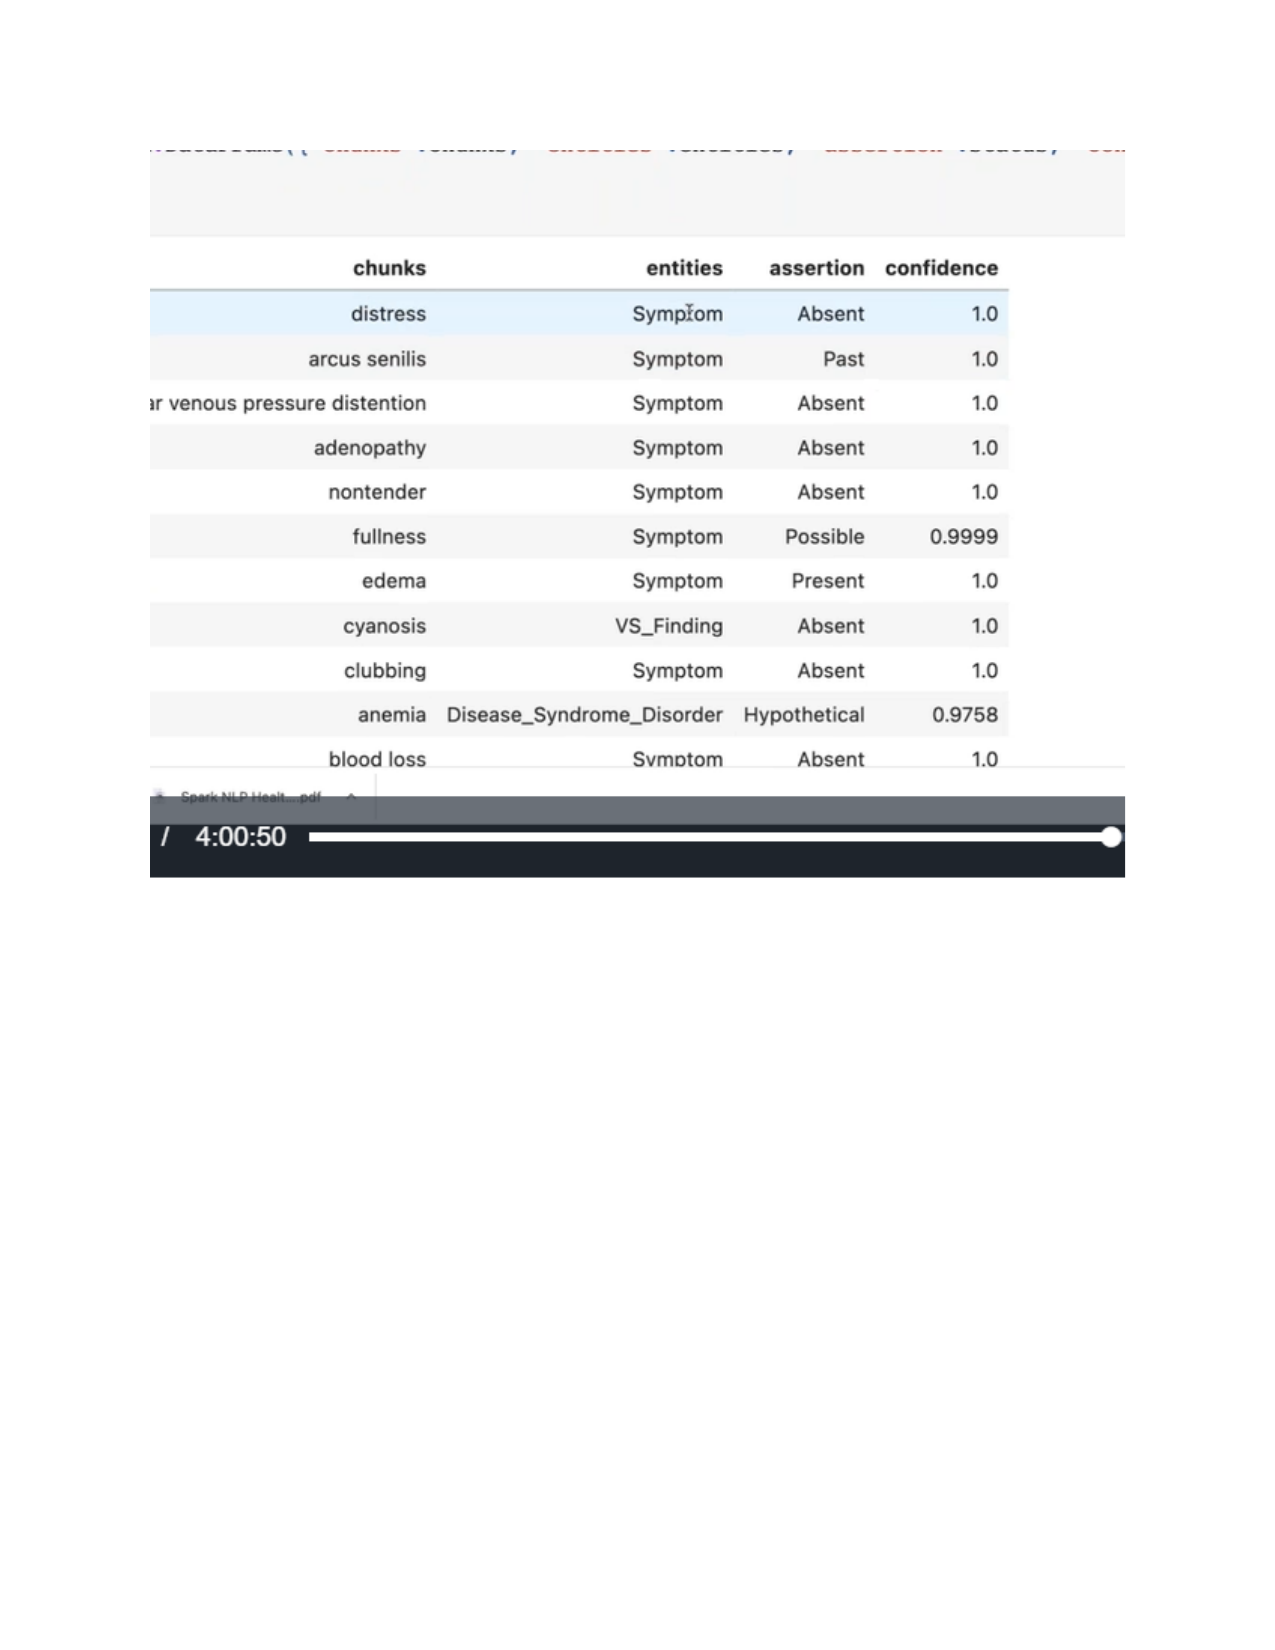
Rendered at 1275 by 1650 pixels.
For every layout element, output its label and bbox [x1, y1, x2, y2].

picture [150, 150, 1125, 926]
